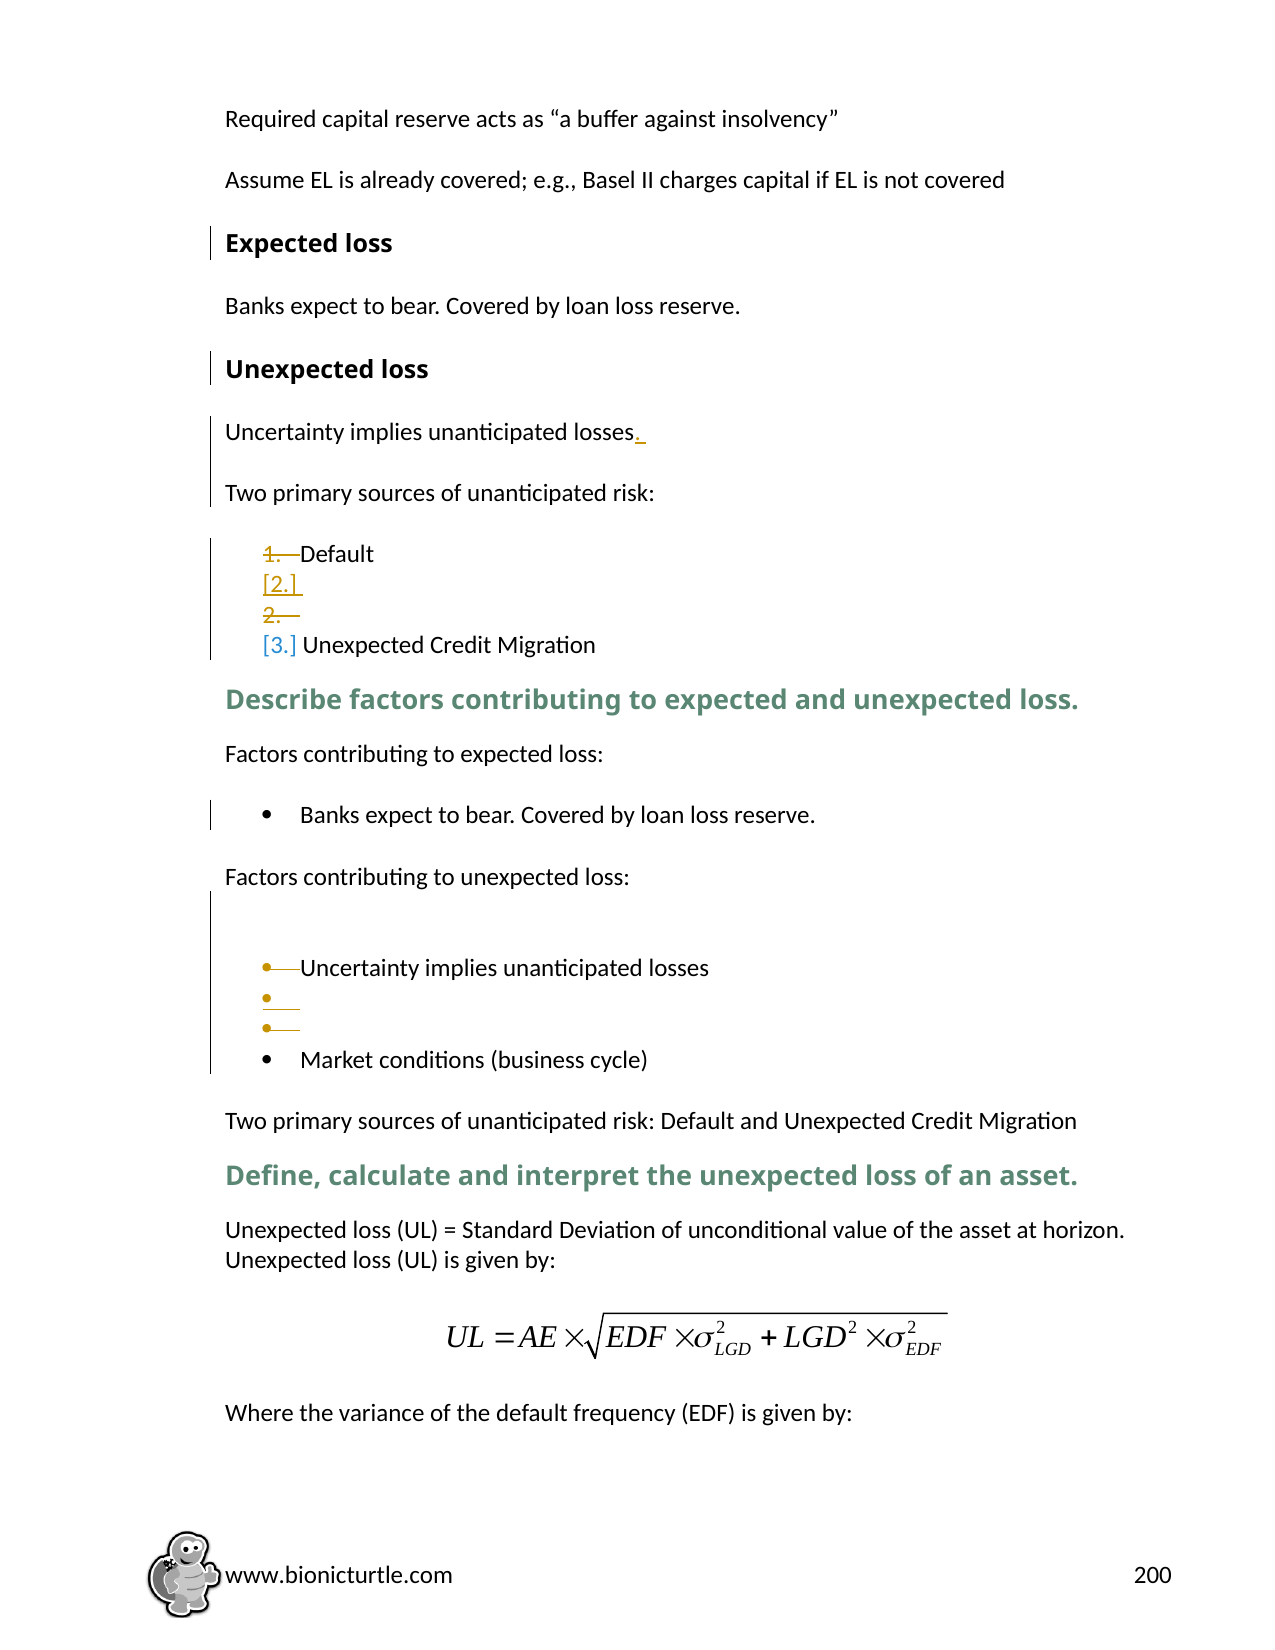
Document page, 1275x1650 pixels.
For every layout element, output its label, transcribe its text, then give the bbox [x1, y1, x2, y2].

text Where the variance of the default frequency (EDF) is given by: [225, 1397, 1172, 1427]
text Uncertainty implies unanticipated losses [225, 416, 1172, 446]
subtitle Define, calculate and interpret the unexpected loss of an asset. [225, 1156, 1172, 1193]
text Unexpected loss (UL) is given by: [225, 1244, 1172, 1275]
text Two primary sources of unanticipated risk: Default and Unexpected Credit Migration [225, 1105, 1172, 1135]
list Default [262, 538, 1172, 568]
text Assume EL is already covered; e.g., Basel II charges capital if EL is not covered [225, 164, 1172, 195]
list Unexpected Credit Migration [262, 629, 1172, 660]
subtitle Expected loss [225, 226, 1172, 260]
text Banks expect to bear. Covered by loan loss reserve. [225, 290, 1172, 321]
subtitle Unexpected loss [225, 351, 1172, 385]
text Unexpected loss (UL) = Standard Deviation of unconditional value of the asset at horizon. [225, 1214, 1172, 1244]
list Uncertainty implies unanticipated losses [262, 952, 1172, 983]
text Factors contributing to unexpected loss: [225, 861, 1172, 891]
text Two primary sources of unanticipated risk: [225, 477, 1172, 507]
list Market conditions (business cycle) [262, 1044, 1172, 1074]
subtitle Describe factors contributing to expected and unexpected loss. [225, 681, 1172, 718]
text Required capital reserve acts as “a buffer against insolvency” [225, 103, 1172, 134]
list Banks expect to bear. Covered by loan loss reserve. [262, 799, 1172, 830]
text Factors contributing to expected loss: [225, 738, 1172, 769]
